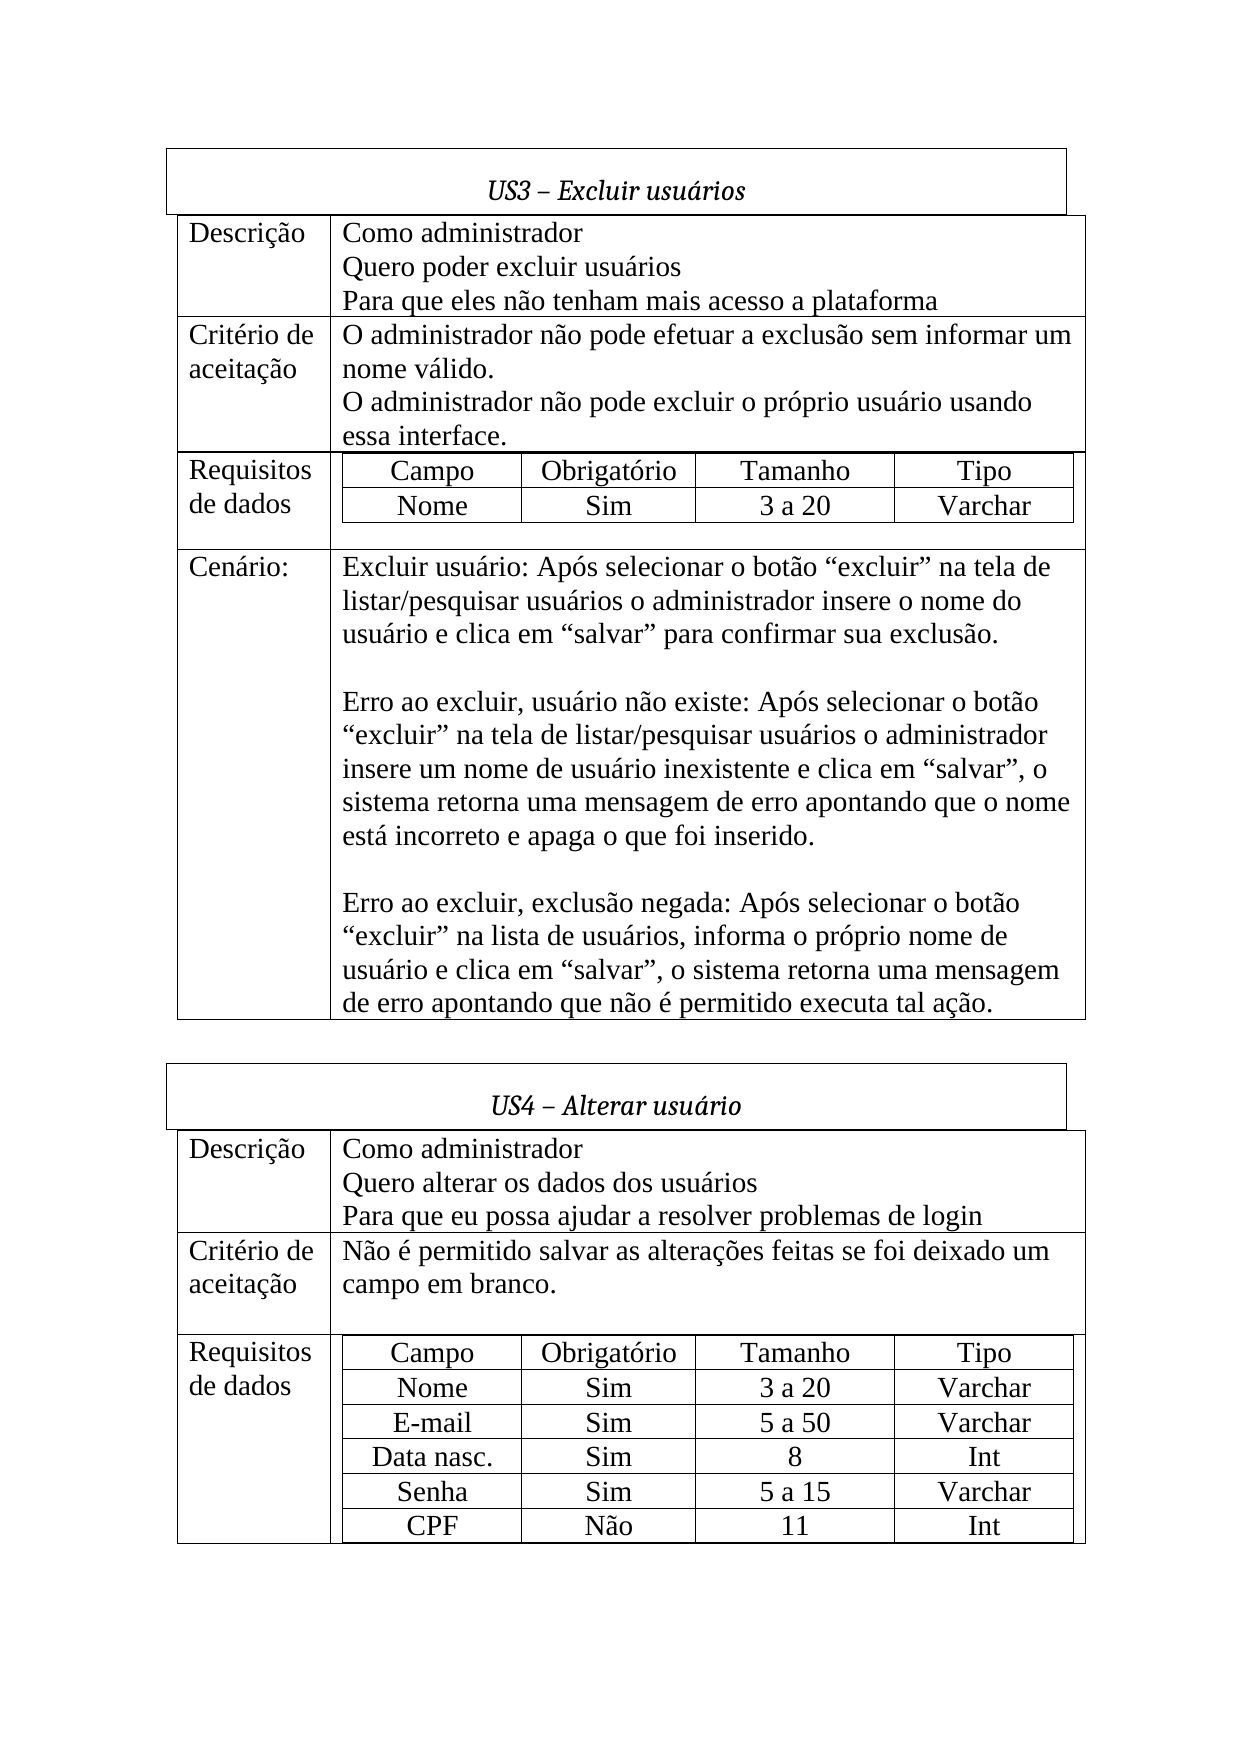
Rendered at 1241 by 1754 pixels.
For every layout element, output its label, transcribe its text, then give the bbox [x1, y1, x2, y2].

table_cell [895, 1405, 1073, 1438]
table_cell [895, 1439, 1073, 1473]
table_header US3 – Excluir usuários [167, 149, 1066, 213]
table_cell [696, 1370, 894, 1404]
table_cell Critério de aceitação [178, 317, 330, 451]
table_cell [522, 1405, 695, 1438]
table_cell Não é permitido salvar as alterações feitas se foi deixado um campo em branco. [331, 1233, 1085, 1333]
table_cell [522, 1370, 695, 1404]
table_cell [343, 1509, 521, 1542]
table_cell [895, 1336, 1073, 1369]
table_cell [895, 1509, 1073, 1542]
table_cell [895, 1474, 1073, 1508]
table_cell [522, 1509, 695, 1542]
table_header Descrição [178, 1131, 330, 1232]
table_header Como administrador Quero alterar os dados dos usuários Para que eu possa ajudar a resolver problemas de login [331, 1131, 1085, 1232]
table_cell [696, 1439, 894, 1473]
table_cell [343, 1439, 521, 1473]
table_cell [343, 1474, 521, 1508]
table_cell [522, 1439, 695, 1473]
table_cell [1074, 1335, 1085, 1543]
table_cell Excluir usuário: Após selecionar o botão “excluir” na tela de listar/pesquisar usuários o administrador insere o nome do usuário e clica em “salvar” para confirmar sua exclusão. Erro ao excluir, usuário não existe: Após selecionar o botão “excluir” na tela de listar/pesquisar usuários o administrador insere um nome de usuário inexistente e clica em “salvar”, o sistema retorna uma mensagem de erro apontando que o nome está incorreto e apaga o que foi inserido. Erro ao excluir, exclusão negada: Após selecionar o botão “excluir” na lista de usuários, informa o próprio nome de usuário e clica em “salvar”, o sistema retorna uma mensagem de erro apontando que não é permitido executa tal ação. [331, 550, 1085, 1019]
table_header US4 – Alterar usuário [167, 1064, 1066, 1129]
table_cell [522, 1336, 695, 1369]
table_cell Critério de aceitação [178, 1233, 330, 1333]
table_cell [696, 1474, 894, 1508]
table_cell O administrador não pode efetuar a exclusão sem informar um nome válido. O administrador não pode excluir o próprio usuário usando essa interface. [331, 317, 1085, 451]
table_cell [895, 1370, 1073, 1404]
table_cell [696, 1336, 894, 1369]
table_cell [343, 1405, 521, 1438]
table_header Como administrador Quero poder excluir usuários Para que eles não tenham mais acesso a plataforma [331, 216, 1085, 316]
table_cell [343, 1336, 521, 1369]
table_cell [696, 1509, 894, 1542]
table_cell [522, 1474, 695, 1508]
table_cell [696, 1405, 894, 1438]
table_cell Requisitos de dados [178, 453, 330, 548]
table_header Descrição [178, 216, 330, 316]
table_cell [331, 453, 1085, 548]
table_cell [331, 1335, 342, 1543]
table_cell [343, 1370, 521, 1404]
table_cell Requisitos de dados [178, 1335, 330, 1543]
table_cell Cenário: [178, 550, 330, 1019]
